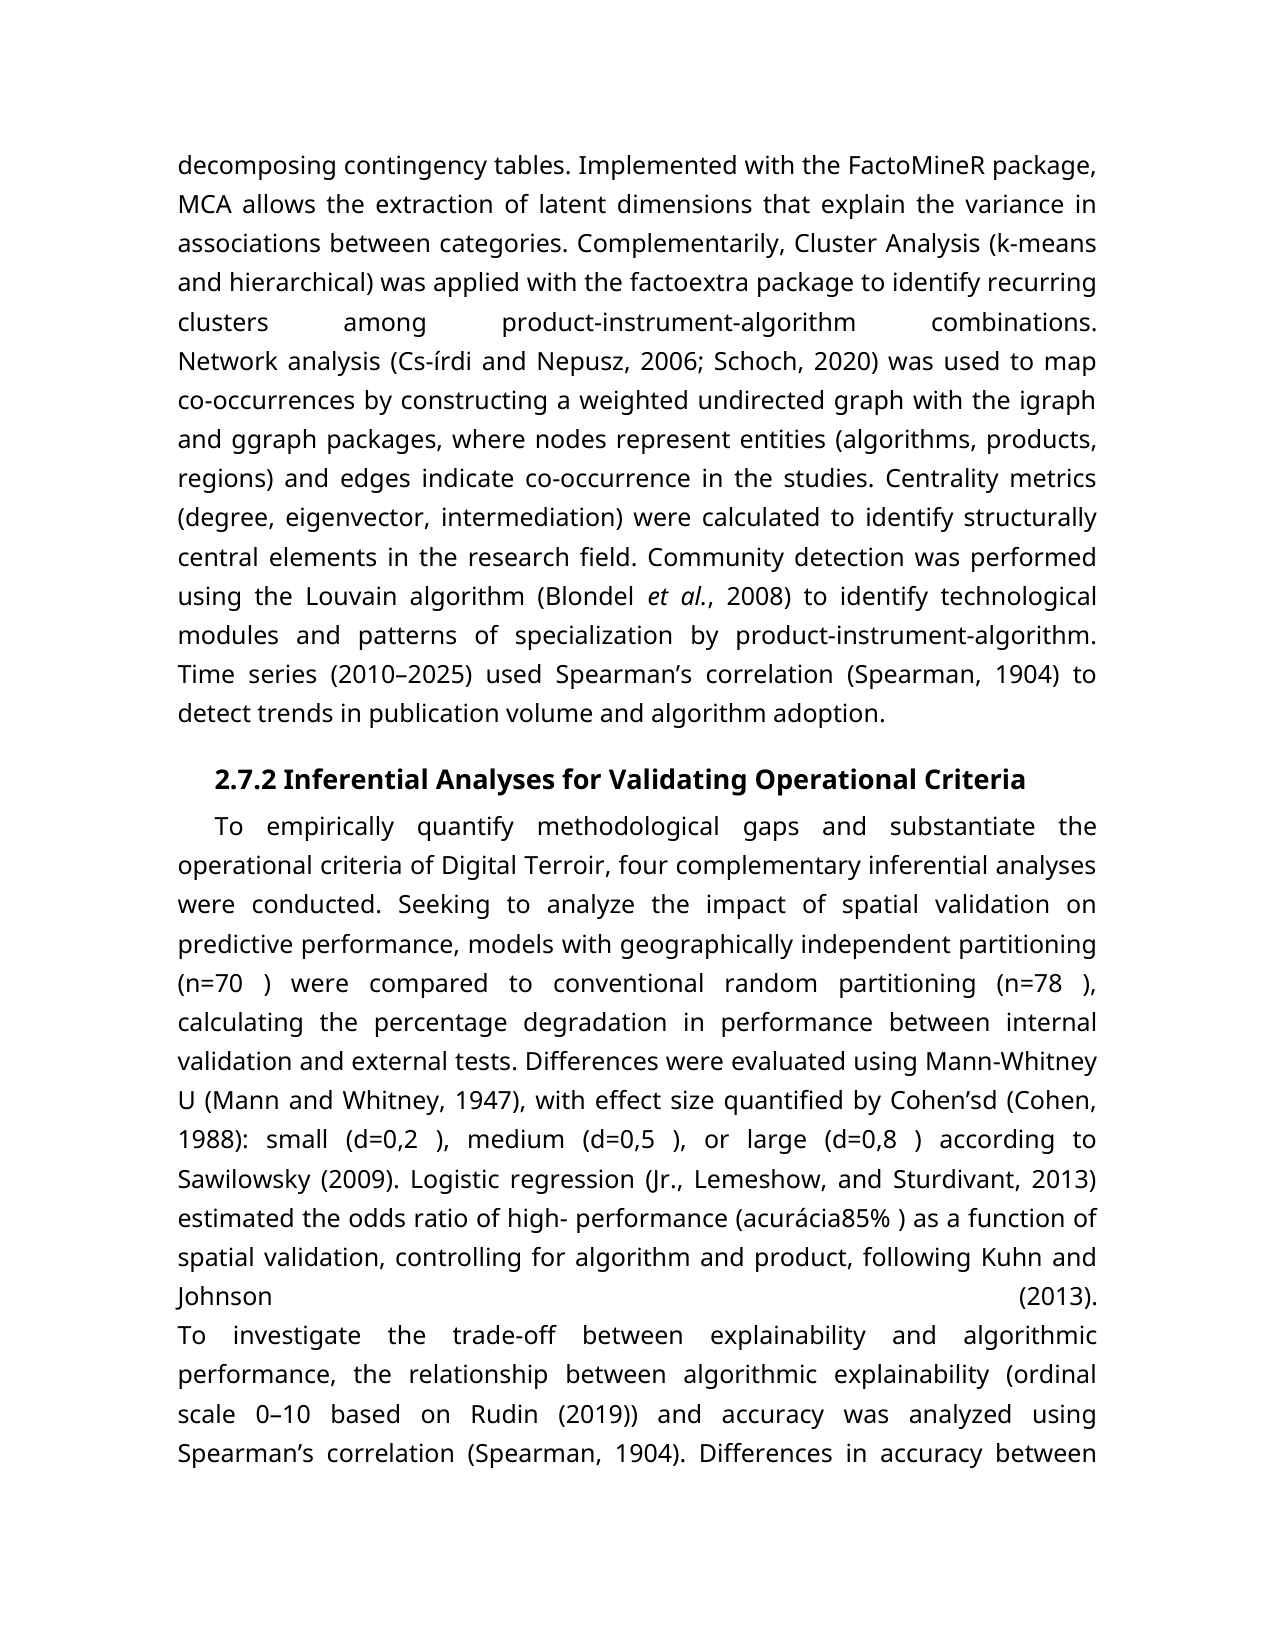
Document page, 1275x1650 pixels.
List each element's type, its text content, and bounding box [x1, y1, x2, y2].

subtitle 2.7.2 Inferential Analyses for Validating Operational Criteria [177, 760, 1098, 797]
